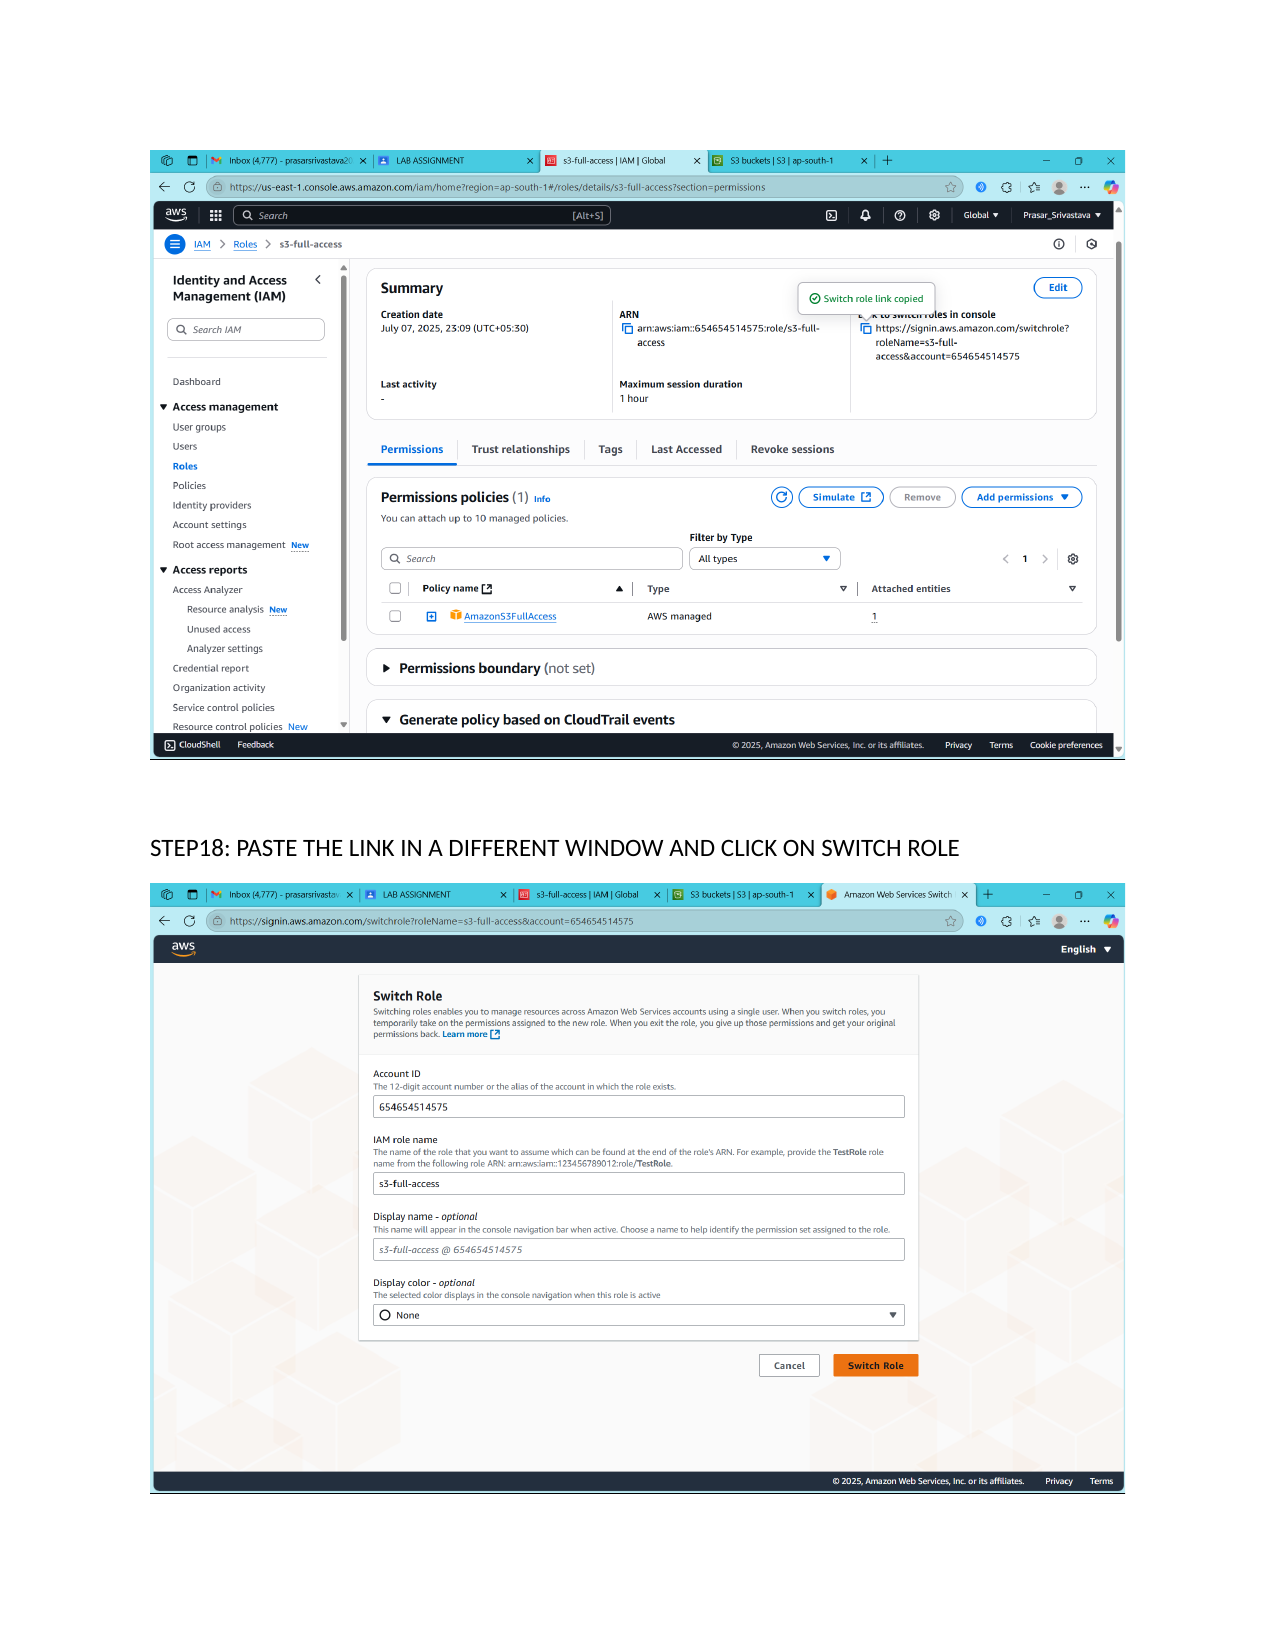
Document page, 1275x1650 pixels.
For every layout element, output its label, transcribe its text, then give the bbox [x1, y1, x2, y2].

text STEP18: PASTE THE LINK IN A DIFFERENT WINDOW AND CLICK ON SWITCH ROLE [150, 832, 1125, 863]
picture [150, 150, 1125, 760]
picture [150, 883, 1125, 1494]
